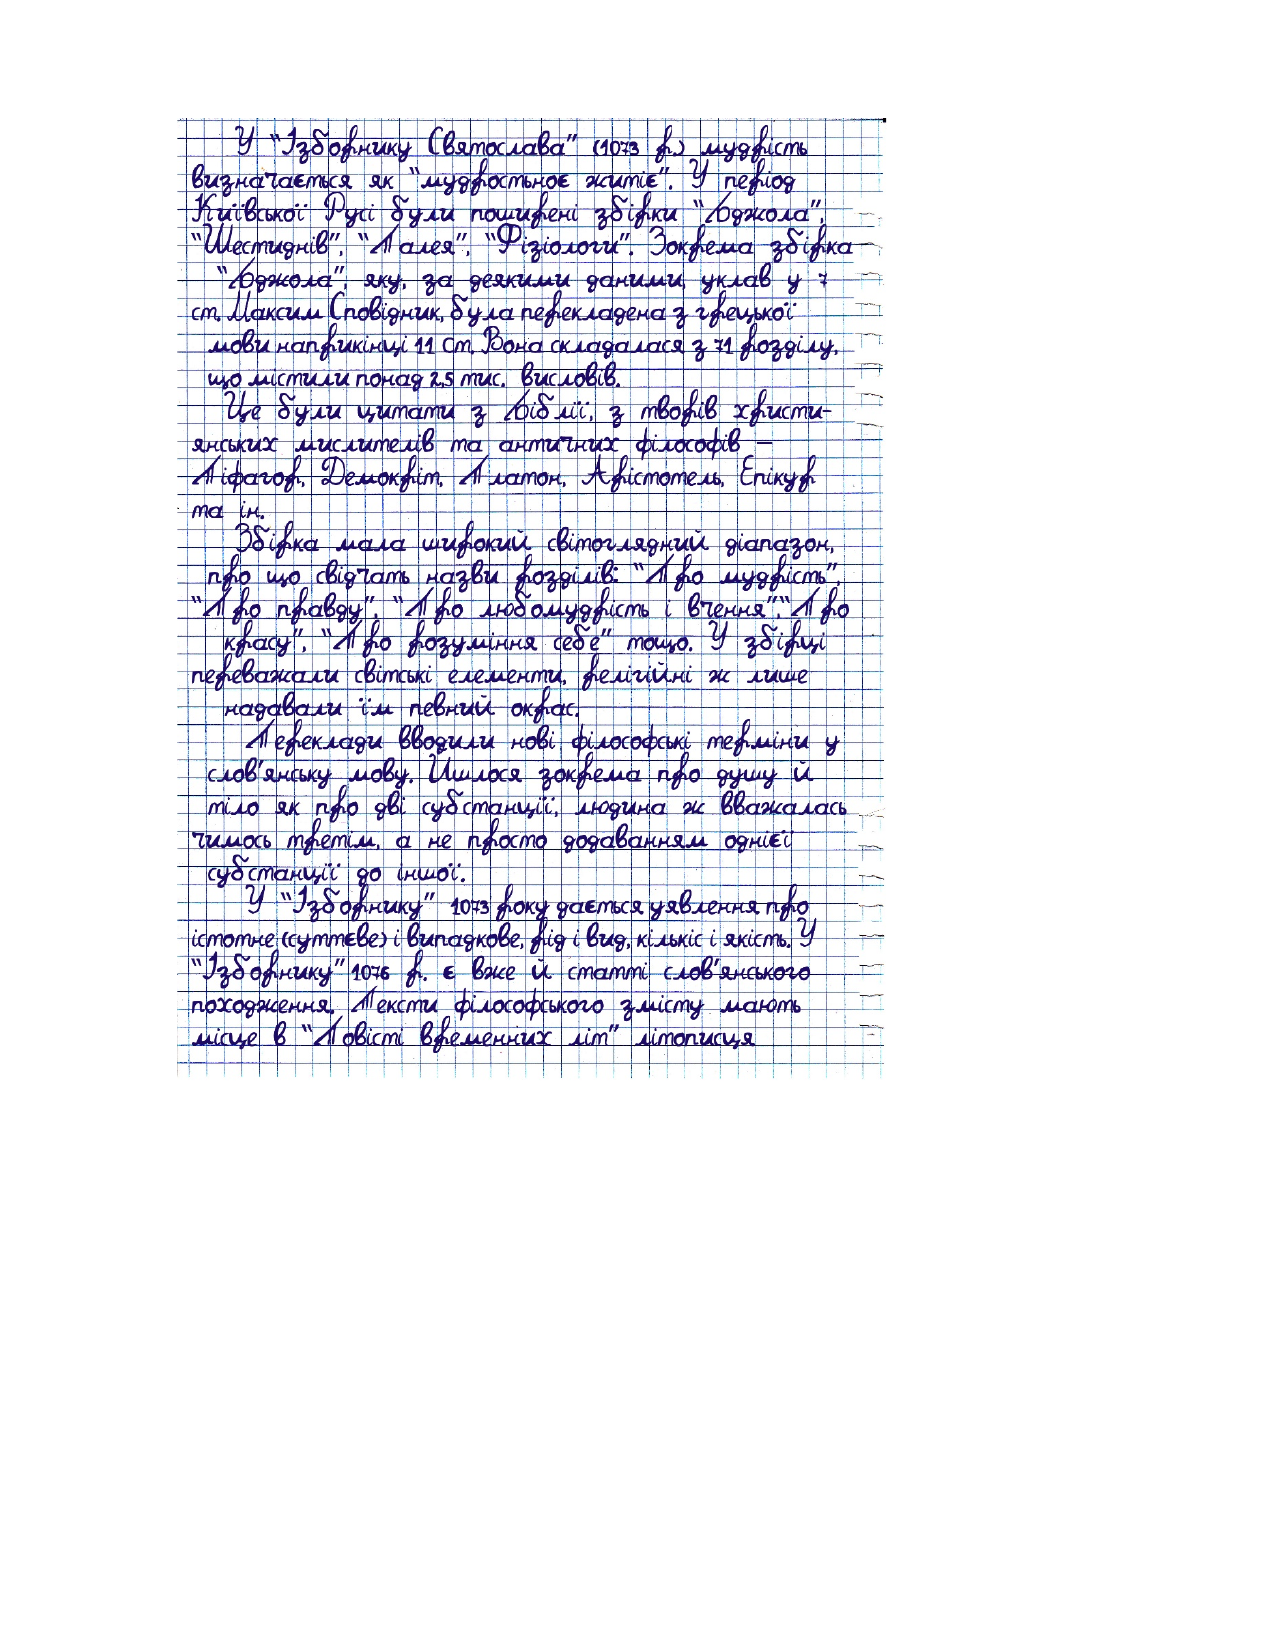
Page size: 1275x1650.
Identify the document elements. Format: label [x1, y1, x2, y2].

picture [177, 118, 887, 1081]
